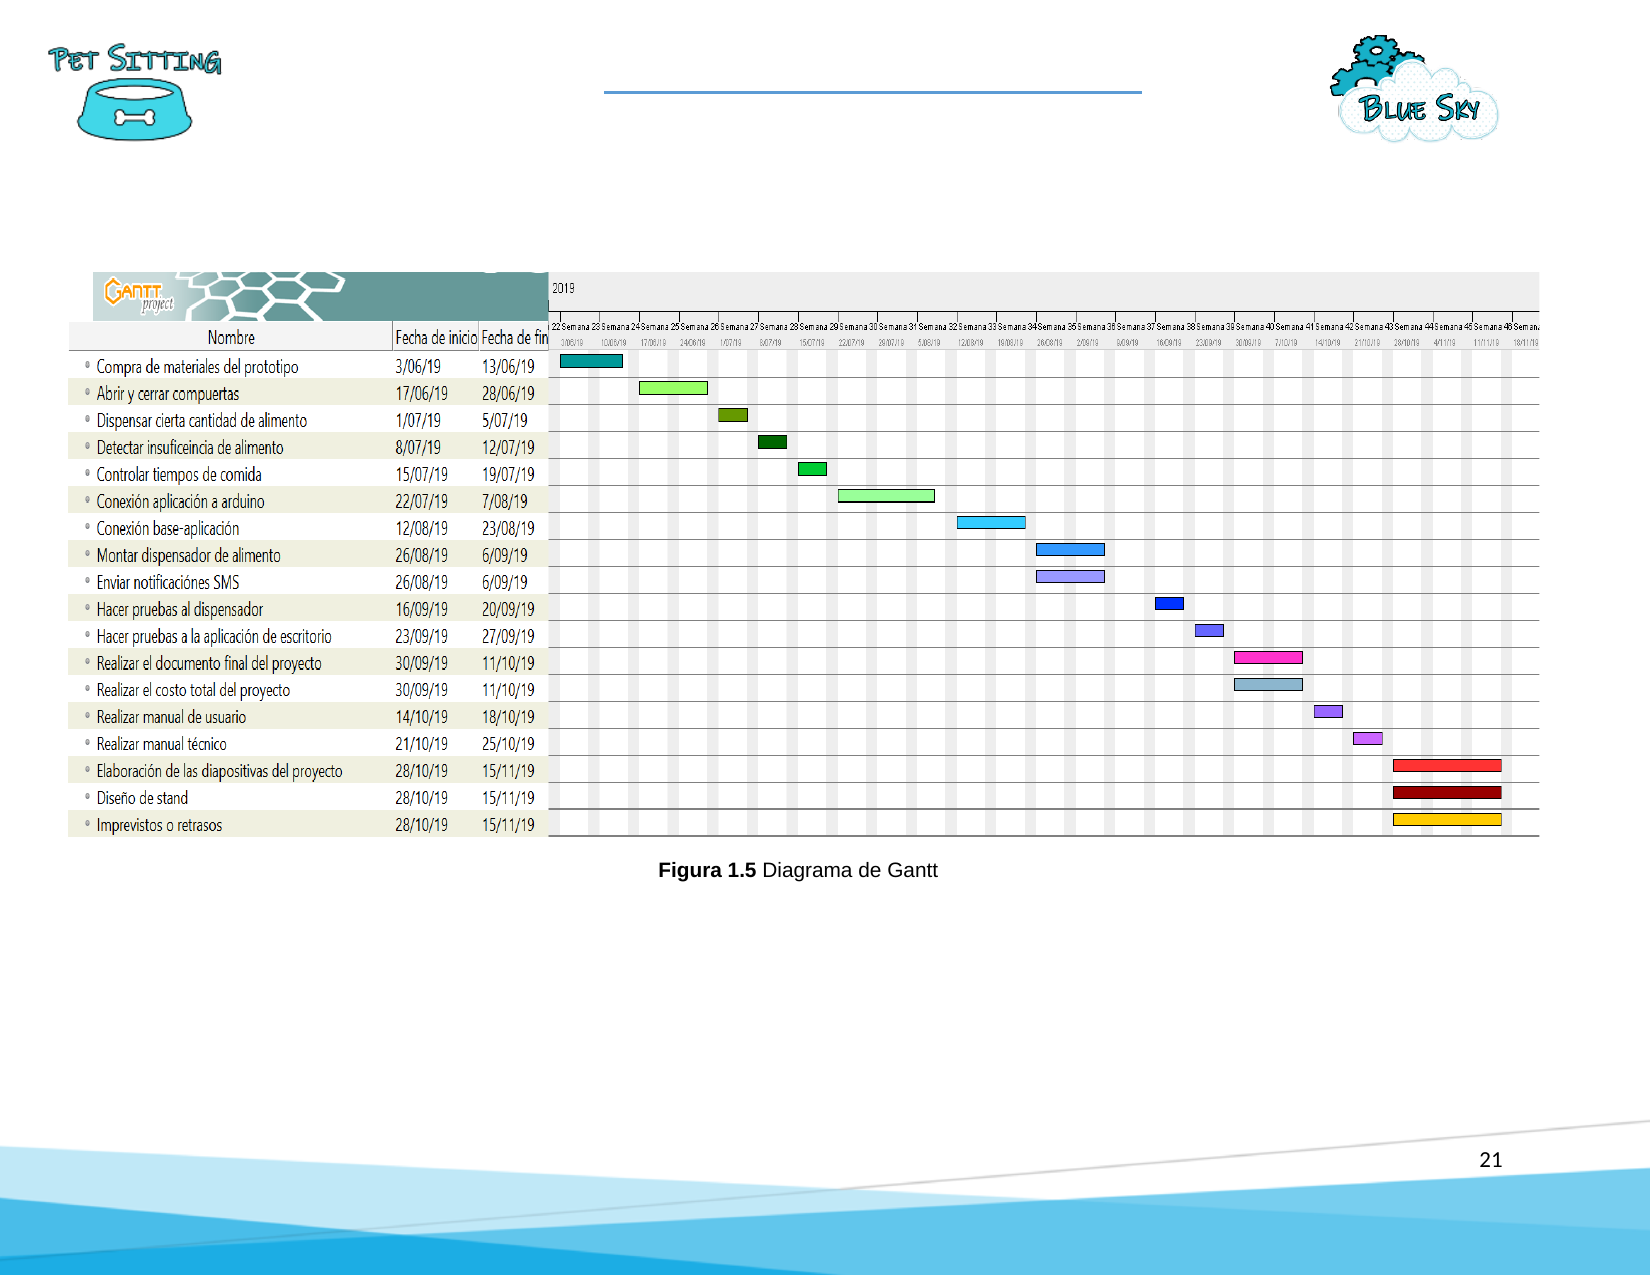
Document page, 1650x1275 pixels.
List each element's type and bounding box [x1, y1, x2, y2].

picture [41, 31, 231, 148]
picture [1324, 35, 1504, 147]
picture [0, 1109, 1650, 1275]
picture [68, 225, 1540, 837]
